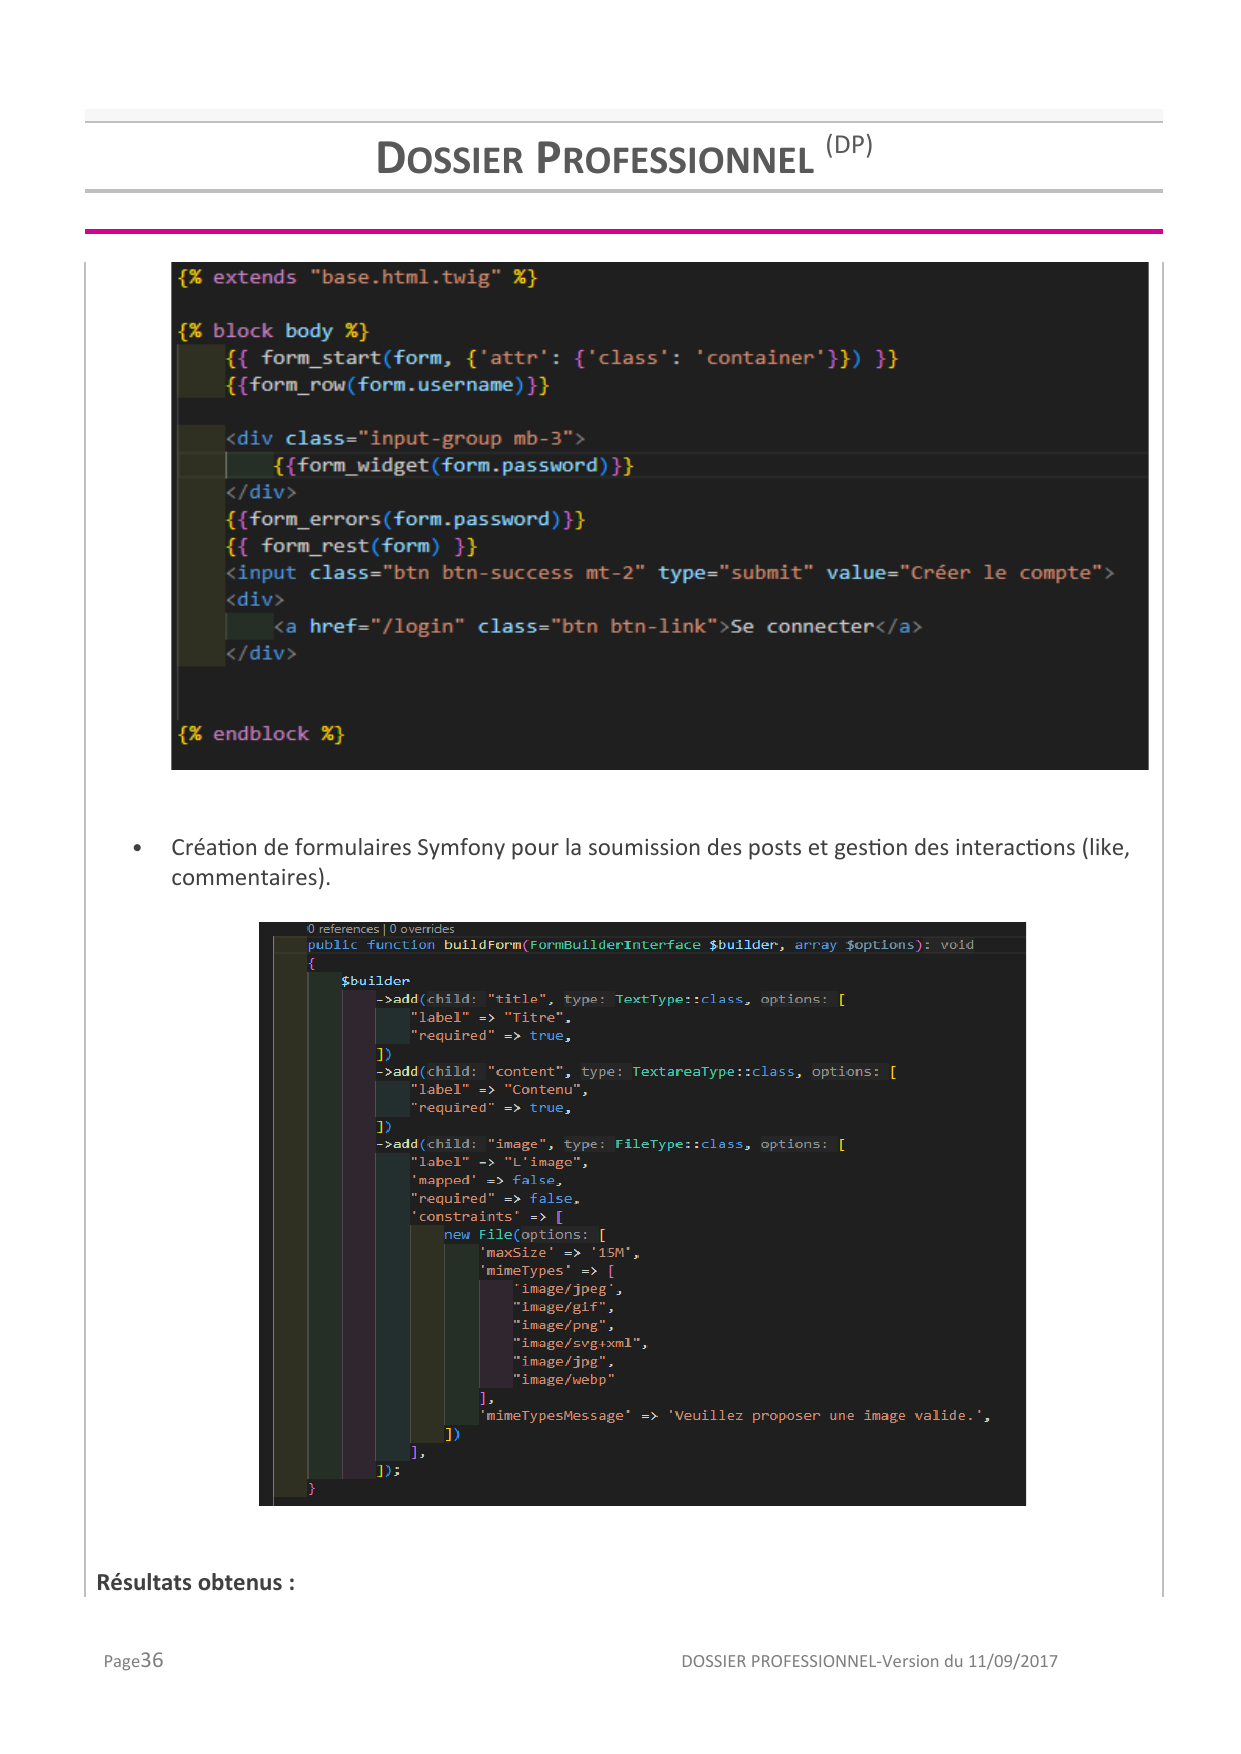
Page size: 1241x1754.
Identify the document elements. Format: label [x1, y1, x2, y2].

picture [259, 922, 1027, 1506]
picture [171, 262, 1149, 770]
table_cell [86, 1536, 1162, 1597]
table_cell [86, 262, 1162, 1536]
